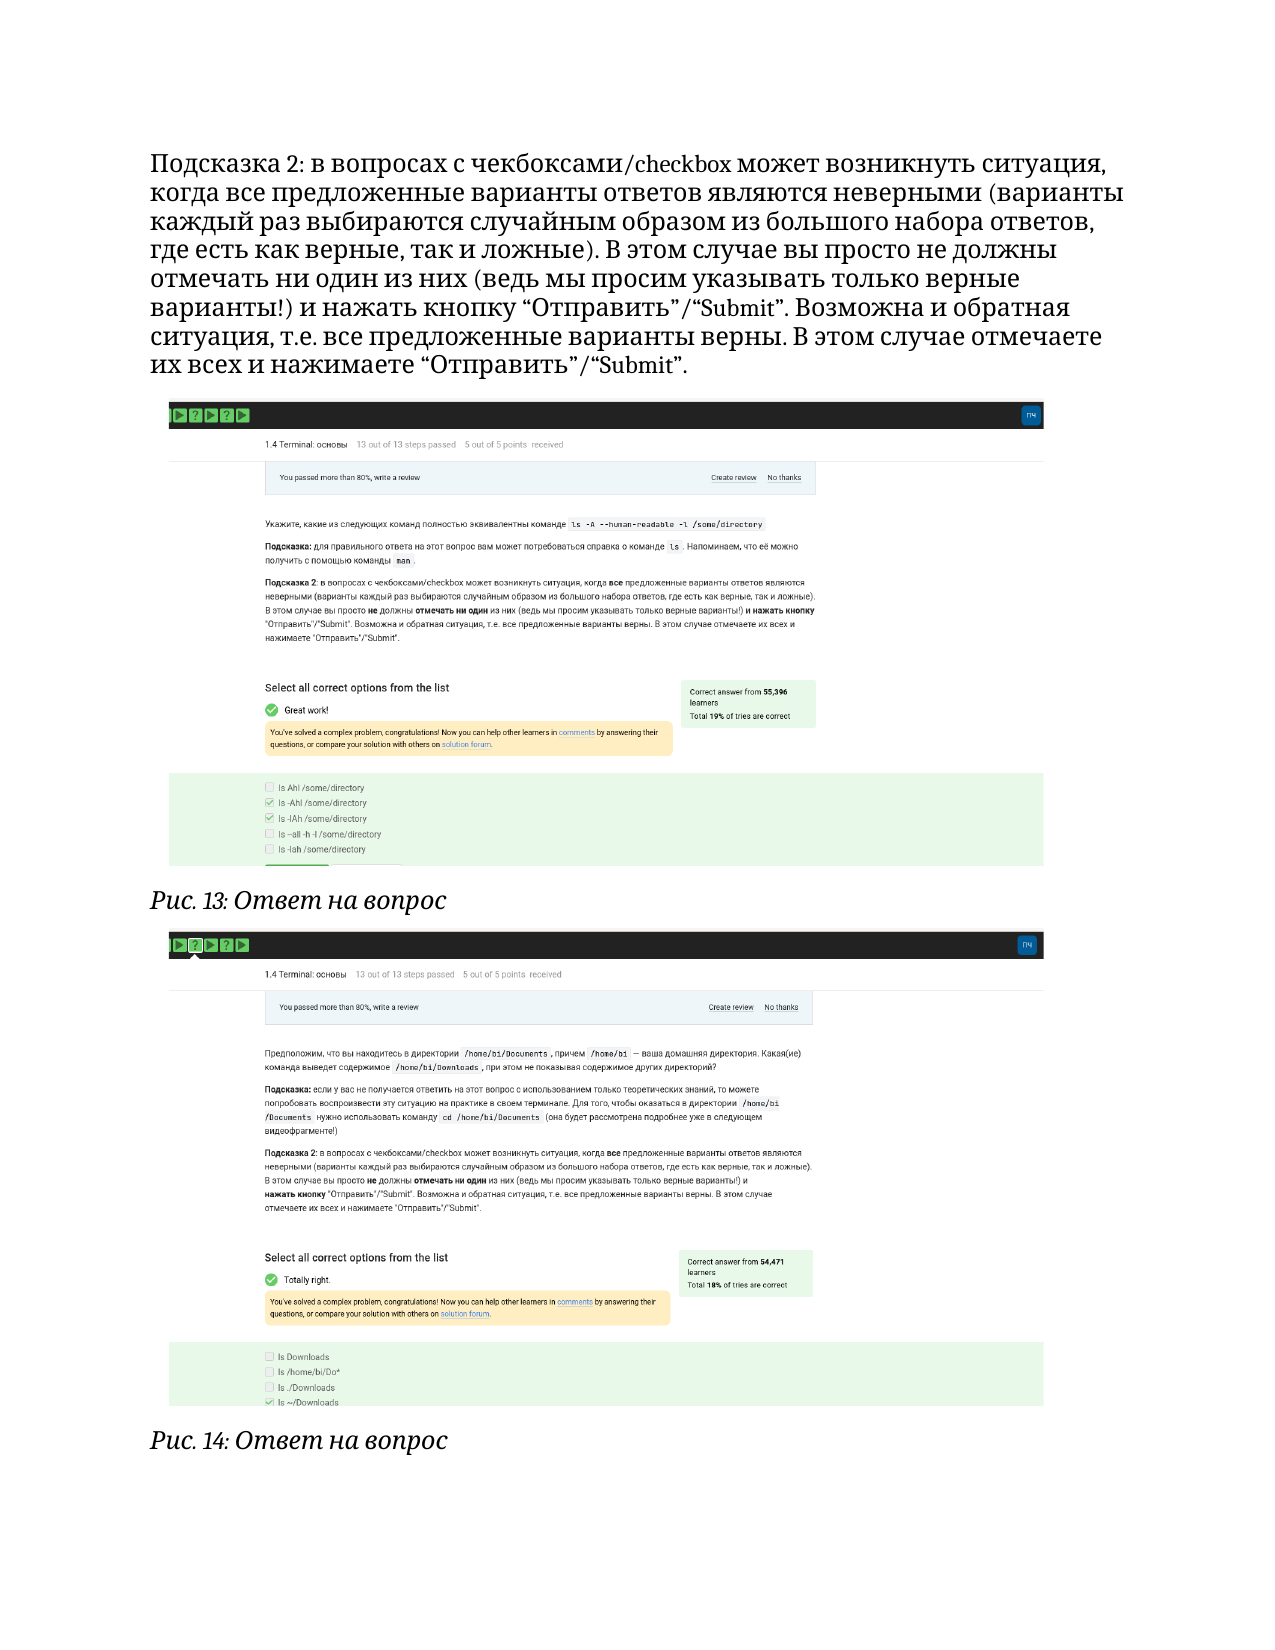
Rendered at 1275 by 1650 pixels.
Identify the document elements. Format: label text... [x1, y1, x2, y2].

picture [168, 928, 1044, 1406]
text Подсказка 2: в вопросах с чекбоксами/checkbox может возникнуть ситуация, когда все предложенные варианты ответов являются неверными (варианты каждый раз выбираются случайным образом из большого набора ответов, где есть как верные, так и ложные). В этом случае вы просто не должны отмечать ни один из них (ведь мы просим указывать только верные варианты!) и нажать кнопку “Отправить”/“Submit”. Возможна и обратная ситуация, т.е. все предложенные варианты верны. В этом случае отмечаете их всех и нажимаете “Отправить”/“Submit”. [150, 150, 1125, 380]
picture [168, 398, 1044, 866]
text Рис. 14: Ответ на вопрос [150, 1427, 1125, 1455]
text Рис. 13: Ответ на вопрос [150, 887, 1125, 916]
